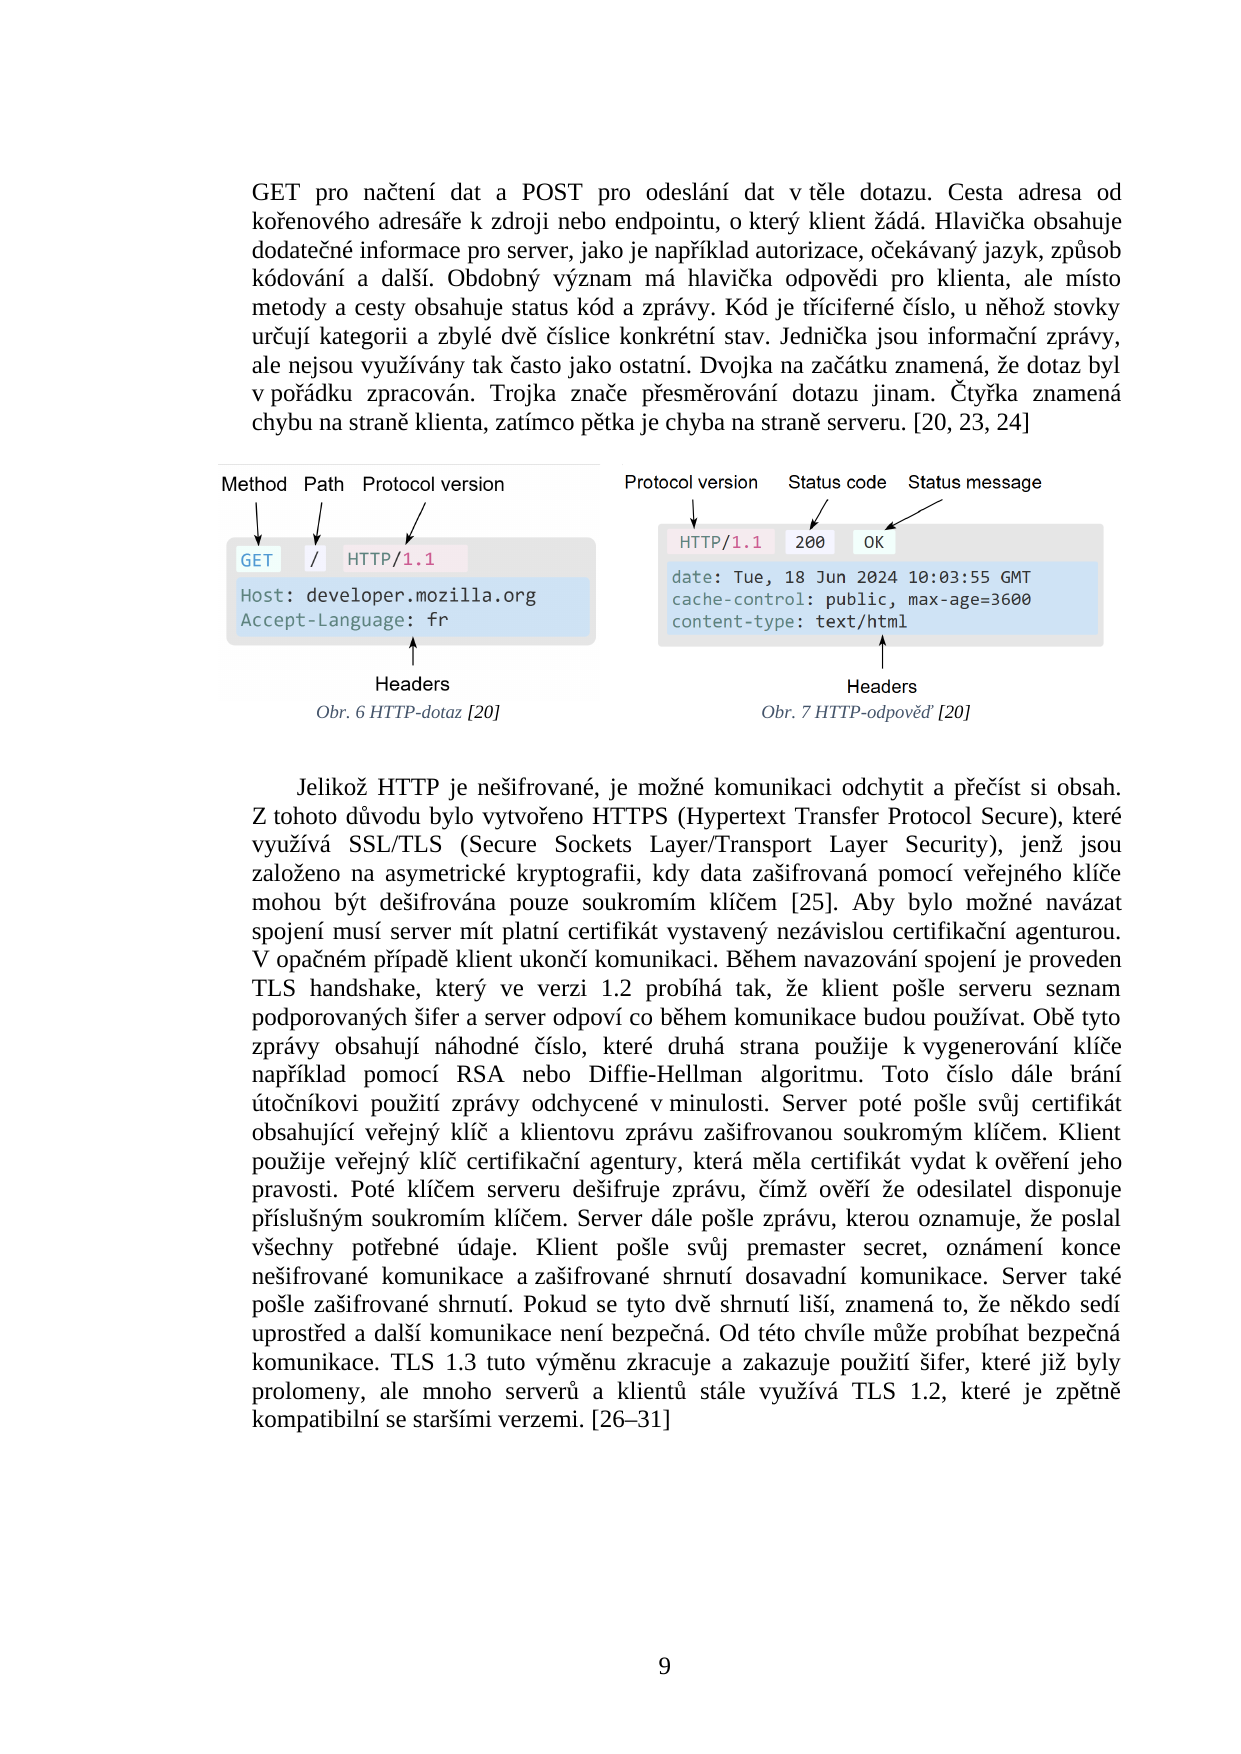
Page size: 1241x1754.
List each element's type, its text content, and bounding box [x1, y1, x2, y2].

table_header Obr. 6 HTTP-dotaz [207, 465, 611, 743]
text Jelikož HTTP je nešifrované, je možné komunikaci odchytit a přečíst si obsah. Z tohoto důvodu bylo vytvořeno HTTPS (Hypertext Transfer Protocol Secure), které využívá SSL/TLS (Secure Sockets Layer/Transport Layer Security), jenž jsou založeno na asymetrické kryptografii, kdy data zašifrovaná pomocí veřejného klíče mohou být dešifrována pouze soukromím klíčem . Aby bylo možné navázat spojení musí server mít platní certifikát vystavený nezávislou certifikační agenturou. V opačném případě klient ukončí komunikaci. Během navazování spojení je proveden TLS handshake, který ve verzi 1.2 probíhá tak, že klient pošle serveru seznam podporovaných šifer a server odpoví co během komunikace budou používat. Obě tyto zprávy obsahují náhodné číslo, které druhá strana použije k vygenerování klíče například pomocí RSA nebo Diffie-Hellman algoritmu. Toto číslo dále brání útočníkovi použití zprávy odchycené v minulosti. Server poté pošle svůj certifikát obsahující veřejný klíč a klientovu zprávu zašifrovanou soukromým klíčem. Klient použije veřejný klíč certifikační agentury, která měla certifikát vydat k ověření jeho pravosti. Poté klíčem serveru dešifruje zprávu, čímž ověří že odesilatel disponuje příslušným soukromím klíčem. Server dále pošle zprávu, kterou oznamuje, že poslal všechny potřebné údaje. Klient pošle svůj premaster secret, oznámení konce nešifrované komunikace a zašifrované shrnutí dosavadní komunikace. Server také pošle zašifrované shrnutí. Pokud se tyto dvě shrnutí liší, znamená to, že někdo sedí uprostřed a další komunikace není bezpečná. Od této chvíle může probíhat bezpečná komunikace. TLS 1.3 tuto výměnu zkracuje a zakazuje použití šifer, které již byly prolomeny, ale mnoho serverů a klientů stále využívá TLS 1.2, které je zpětně kompatibilní se staršími verzemi. [252, 772, 1122, 1433]
table_header Obr. 7 HTTP-odpověď [611, 465, 1122, 743]
picture [218, 464, 600, 701]
picture [622, 464, 1112, 701]
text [252, 177, 1122, 436]
